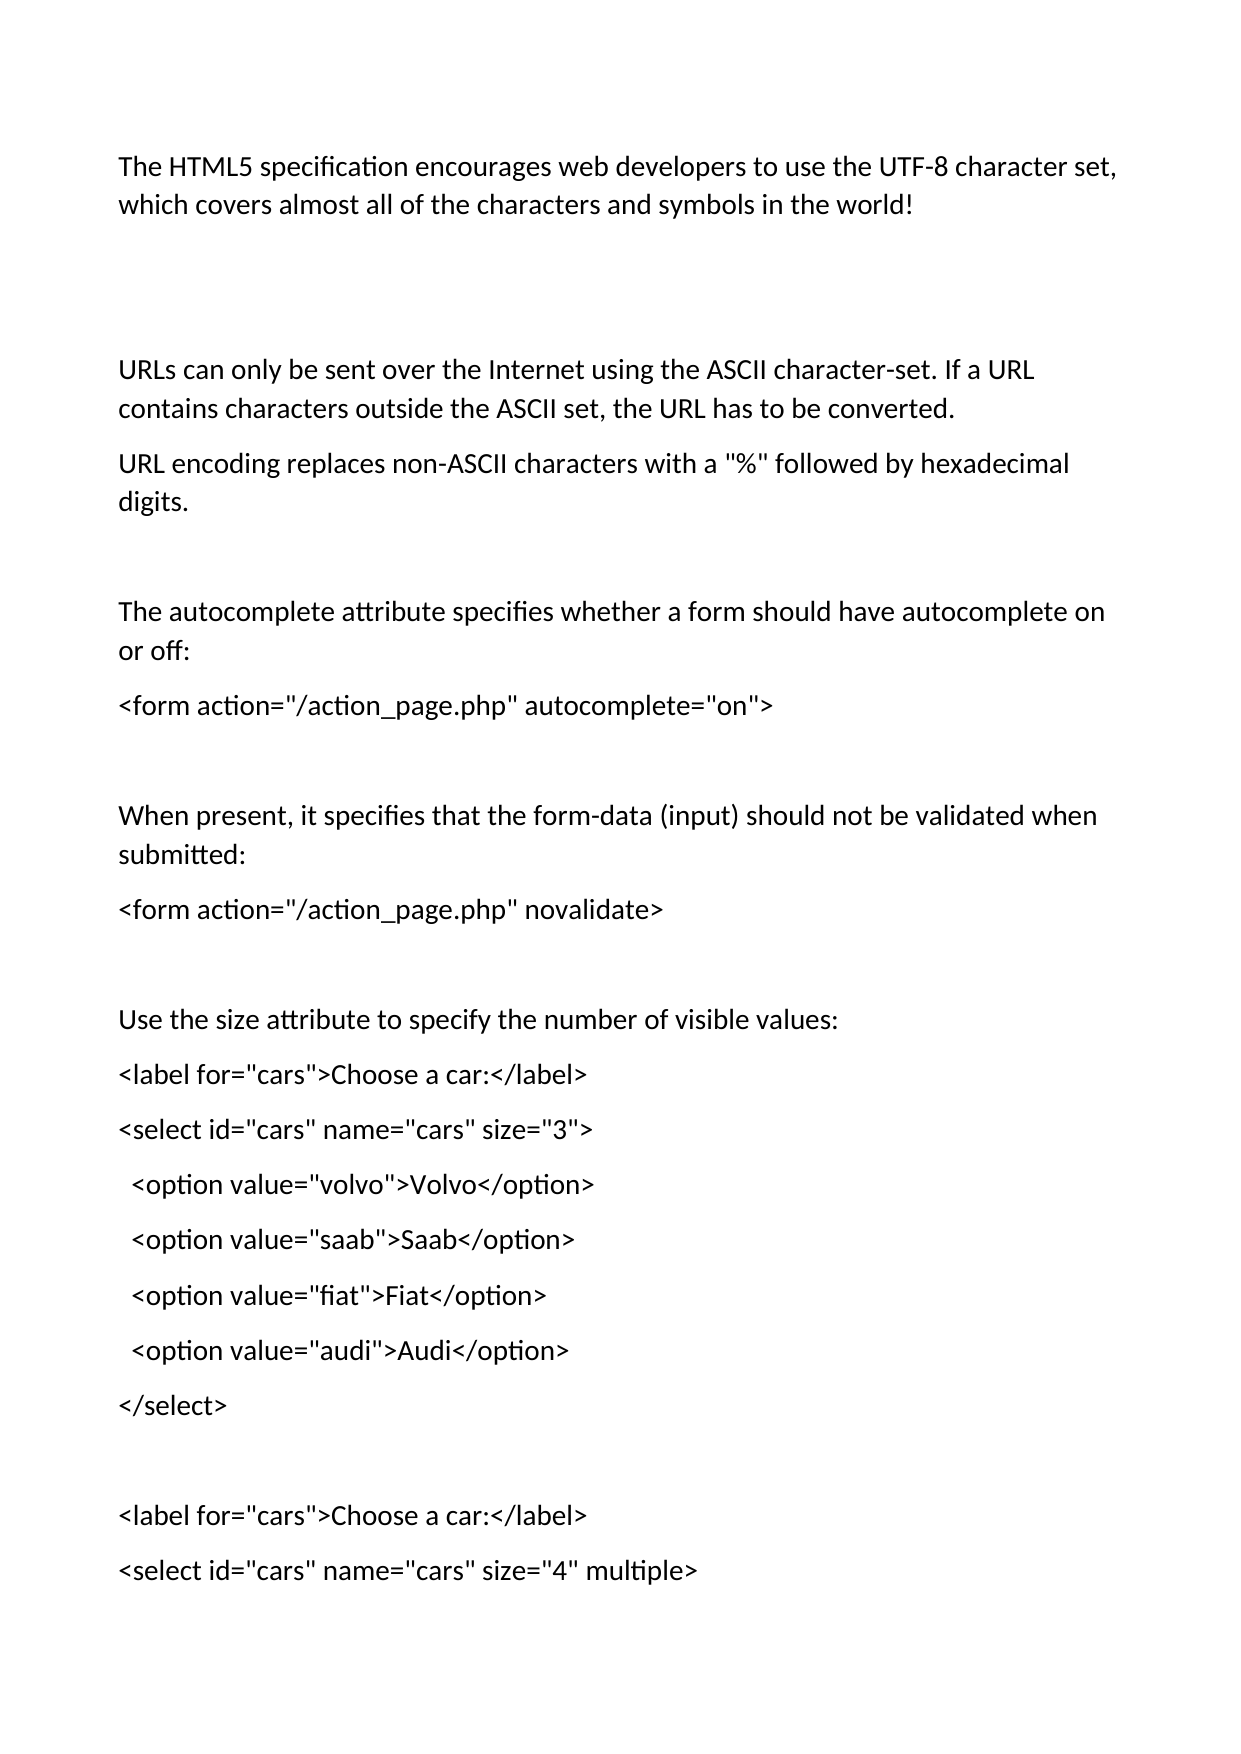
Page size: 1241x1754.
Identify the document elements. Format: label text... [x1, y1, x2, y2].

text The HTML5 specification encourages web developers to use the UTF-8 character set, which covers almost all of the characters and symbols in the world! [118, 148, 1122, 222]
text <form action="/action_page.php" novalidate> [118, 891, 1122, 926]
text The autocomplete attribute specifies whether a form should have autocomplete on or off: [118, 593, 1122, 668]
text <select id="cars" name="cars" size="4" multiple> [118, 1552, 1122, 1588]
text <option value="fiat">Fiat</option> [118, 1277, 1122, 1312]
text <form action="/action_page.php" autocomplete="on"> [118, 687, 1122, 723]
text </select> [118, 1387, 1122, 1422]
text URLs can only be sent over the Internet using the ASCII character-set. If a URL contains characters outside the ASCII set, the URL has to be converted. [118, 351, 1122, 425]
text <option value="saab">Saab</option> [118, 1221, 1122, 1257]
text <option value="audi">Audi</option> [118, 1332, 1122, 1367]
text <select id="cars" name="cars" size="3"> [118, 1111, 1122, 1147]
text When present, it specifies that the form-data (input) should not be validated when submitted: [118, 797, 1122, 871]
text URL encoding replaces non-ASCII characters with a "%" followed by hexadecimal digits. [118, 445, 1122, 519]
text <label for="cars">Choose a car:</label> [118, 1056, 1122, 1092]
text Use the size attribute to specify the number of visible values: [118, 1001, 1122, 1037]
text <option value="volvo">Volvo</option> [118, 1166, 1122, 1202]
text <label for="cars">Choose a car:</label> [118, 1497, 1122, 1533]
